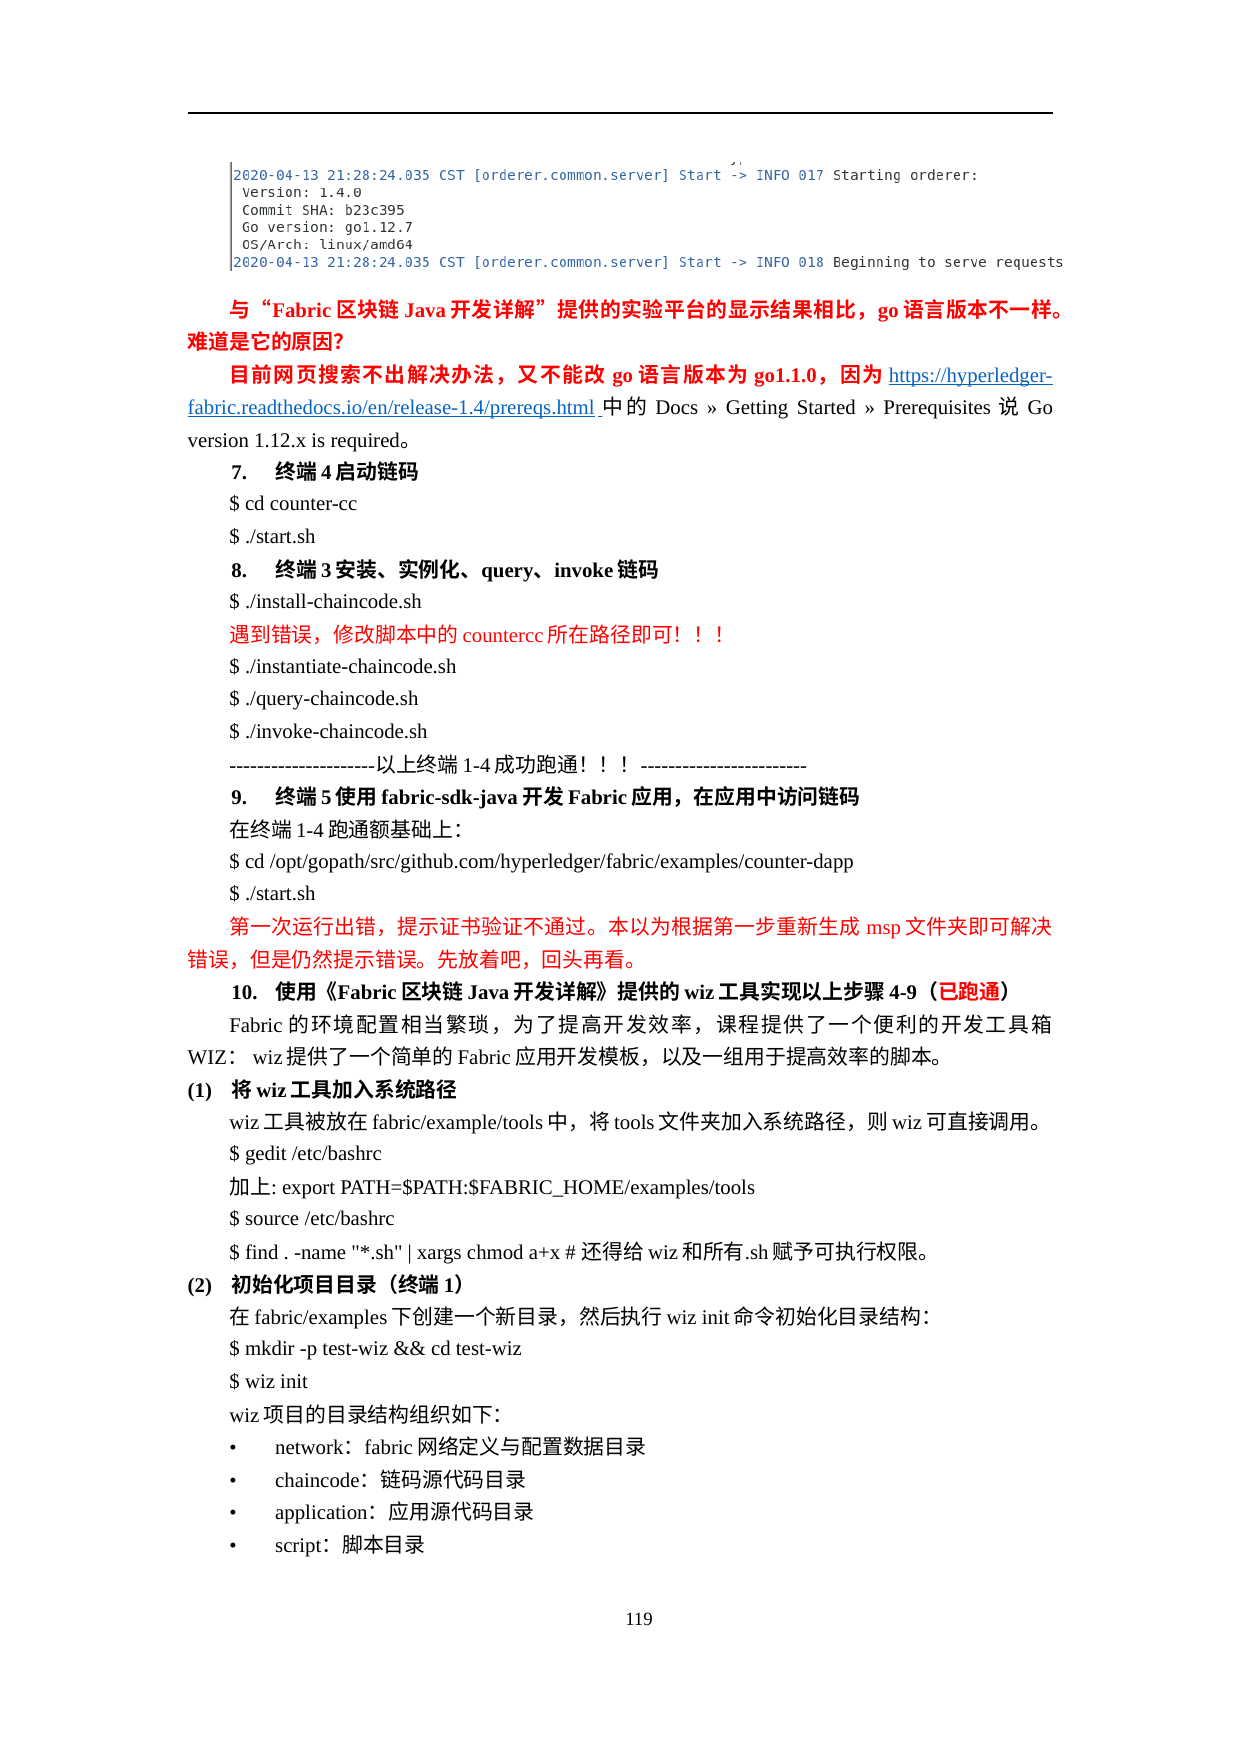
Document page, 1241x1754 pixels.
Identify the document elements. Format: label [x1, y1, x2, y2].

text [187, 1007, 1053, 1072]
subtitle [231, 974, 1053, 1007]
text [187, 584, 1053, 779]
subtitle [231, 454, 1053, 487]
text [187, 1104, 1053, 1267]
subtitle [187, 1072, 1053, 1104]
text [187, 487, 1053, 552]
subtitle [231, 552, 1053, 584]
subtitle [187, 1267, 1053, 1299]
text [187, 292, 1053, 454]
picture [229, 162, 1095, 271]
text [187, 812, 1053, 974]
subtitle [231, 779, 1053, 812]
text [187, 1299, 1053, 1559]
